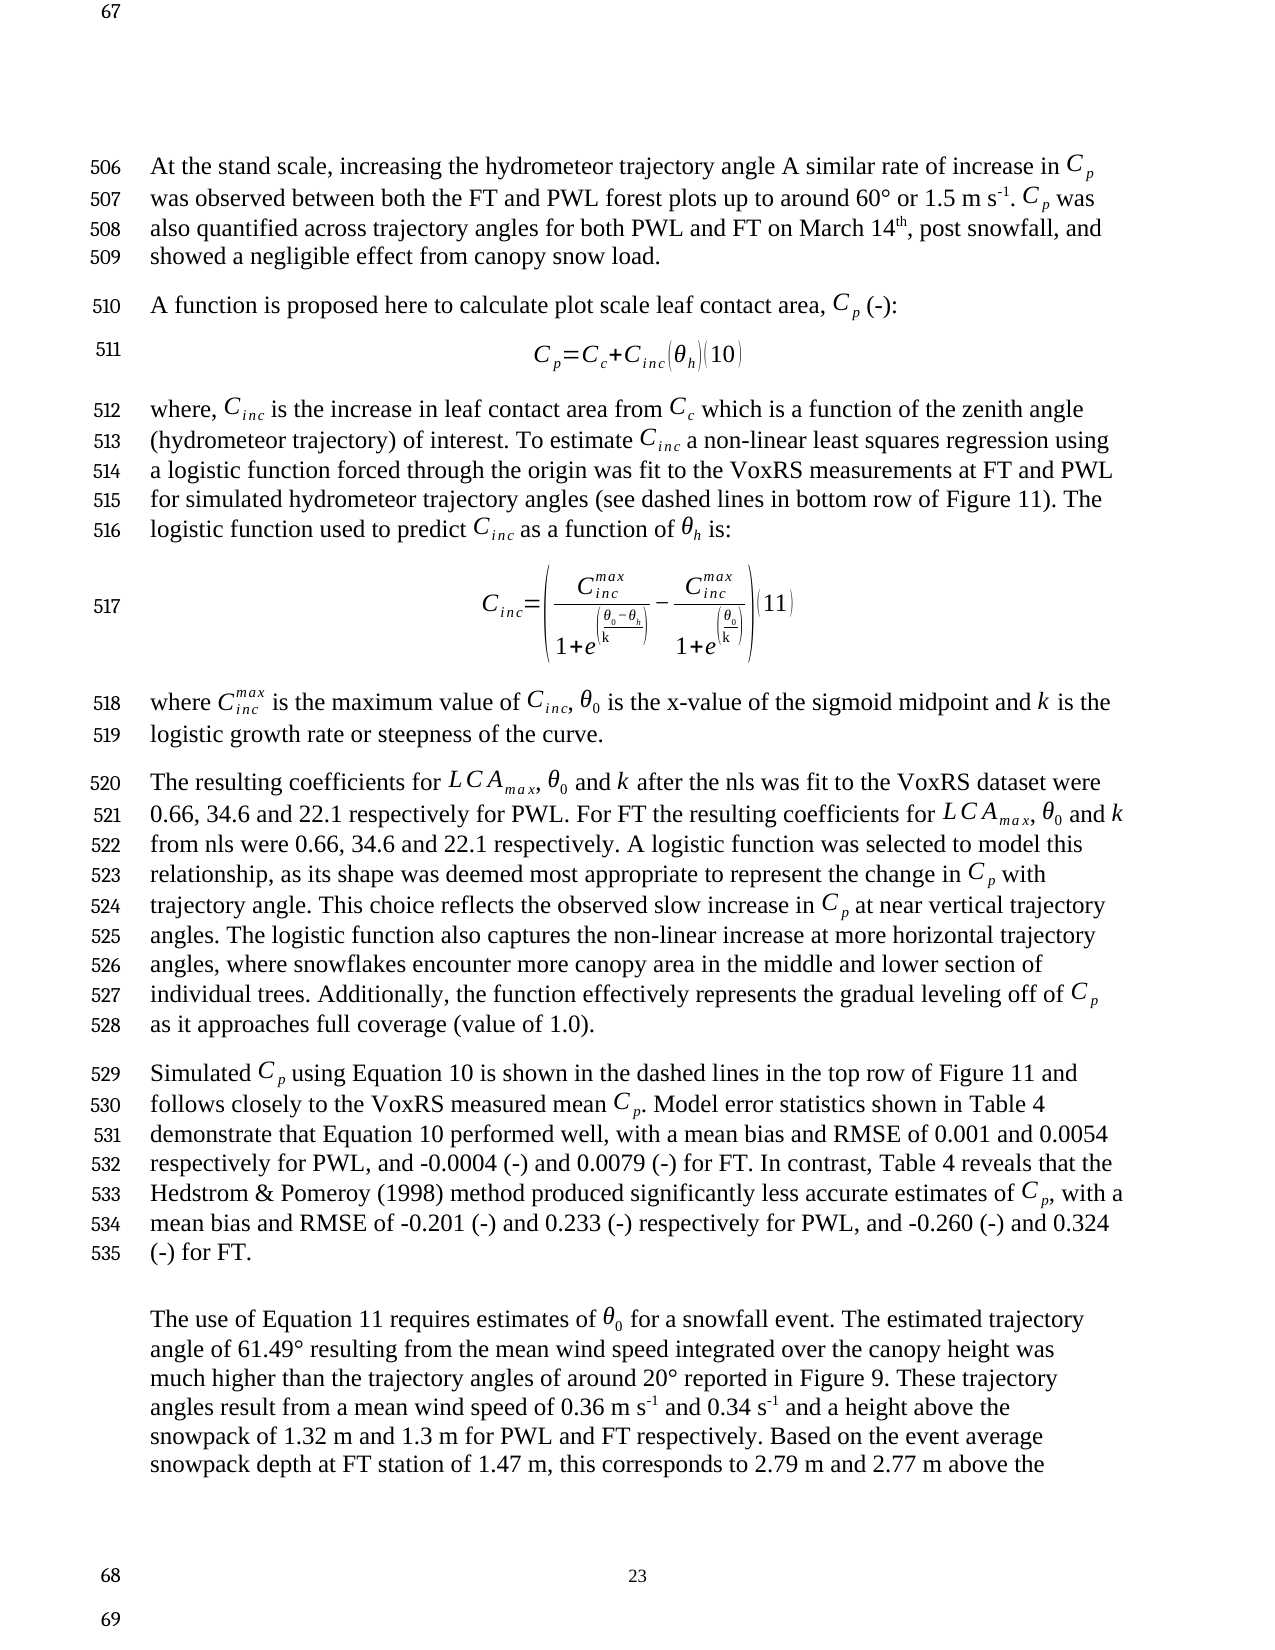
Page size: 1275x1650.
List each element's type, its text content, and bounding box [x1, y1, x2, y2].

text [150, 1303, 1102, 1478]
text where, is the increase in leaf contact area from which is a function of the zenith angle (hydrometeor trajectory) of interest. To estimate a non-linear least squares regression using a logistic function forced through the origin was fit to the VoxRS measurements at FT and PWL for simulated hydrometeor trajectory angles (see dashed lines in bottom row of Figure 11). The logistic function used to predict as a function of is: [150, 392, 1125, 544]
text At the stand scale, increasing the hydrometeor trajectory angle A similar rate of increase in was observed between both the FT and PWL forest plots up to around 60° or 1.5 m s-1. was also quantified across trajectory angles for both PWL and FT on March 14th, post snowfall, and showed a negligible effect from canopy snow load. [150, 150, 1125, 270]
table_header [139, 1285, 1114, 1478]
text A function is proposed here to calculate plot scale leaf contact area, (-): [150, 289, 1125, 320]
text where is the maximum value of , is the x-value of the sigmoid midpoint and is the logistic growth rate or steepness of the curve. [150, 684, 1125, 747]
text Simulated using Equation 10 is shown in the dashed lines in the top row of Figure 11 and follows closely to the VoxRS measured mean . Model error statistics shown in Table 4 demonstrate that Equation 10 performed well, with a mean bias and RMSE of 0.001 and 0.0054 respectively for PWL, and -0.0004 (-) and 0.0079 (-) for FT. In contrast, Table 4 reveals that the Hedstrom & Pomeroy (1998) method produced significantly less accurate estimates of , with a mean bias and RMSE of -0.201 (-) and 0.233 (-) respectively for PWL, and -0.260 (-) and 0.324 (-) for FT. [150, 1057, 1125, 1266]
text The resulting coefficients for , and after the nls was fit to the VoxRS dataset were 0.66, 34.6 and 22.1 respectively for PWL. For FT the resulting coefficients for , and from nls were 0.66, 34.6 and 22.1 respectively. A logistic function was selected to model this relationship, as its shape was deemed most appropriate to represent the change in with trajectory angle. This choice reflects the observed slow increase in at near vertical trajectory angles. The logistic function also captures the non-linear increase at more horizontal trajectory angles, where snowflakes encounter more canopy area in the middle and lower section of individual trees. Additionally, the function effectively represents the gradual leveling off of as it approaches full coverage (value of 1.0). [150, 766, 1125, 1038]
